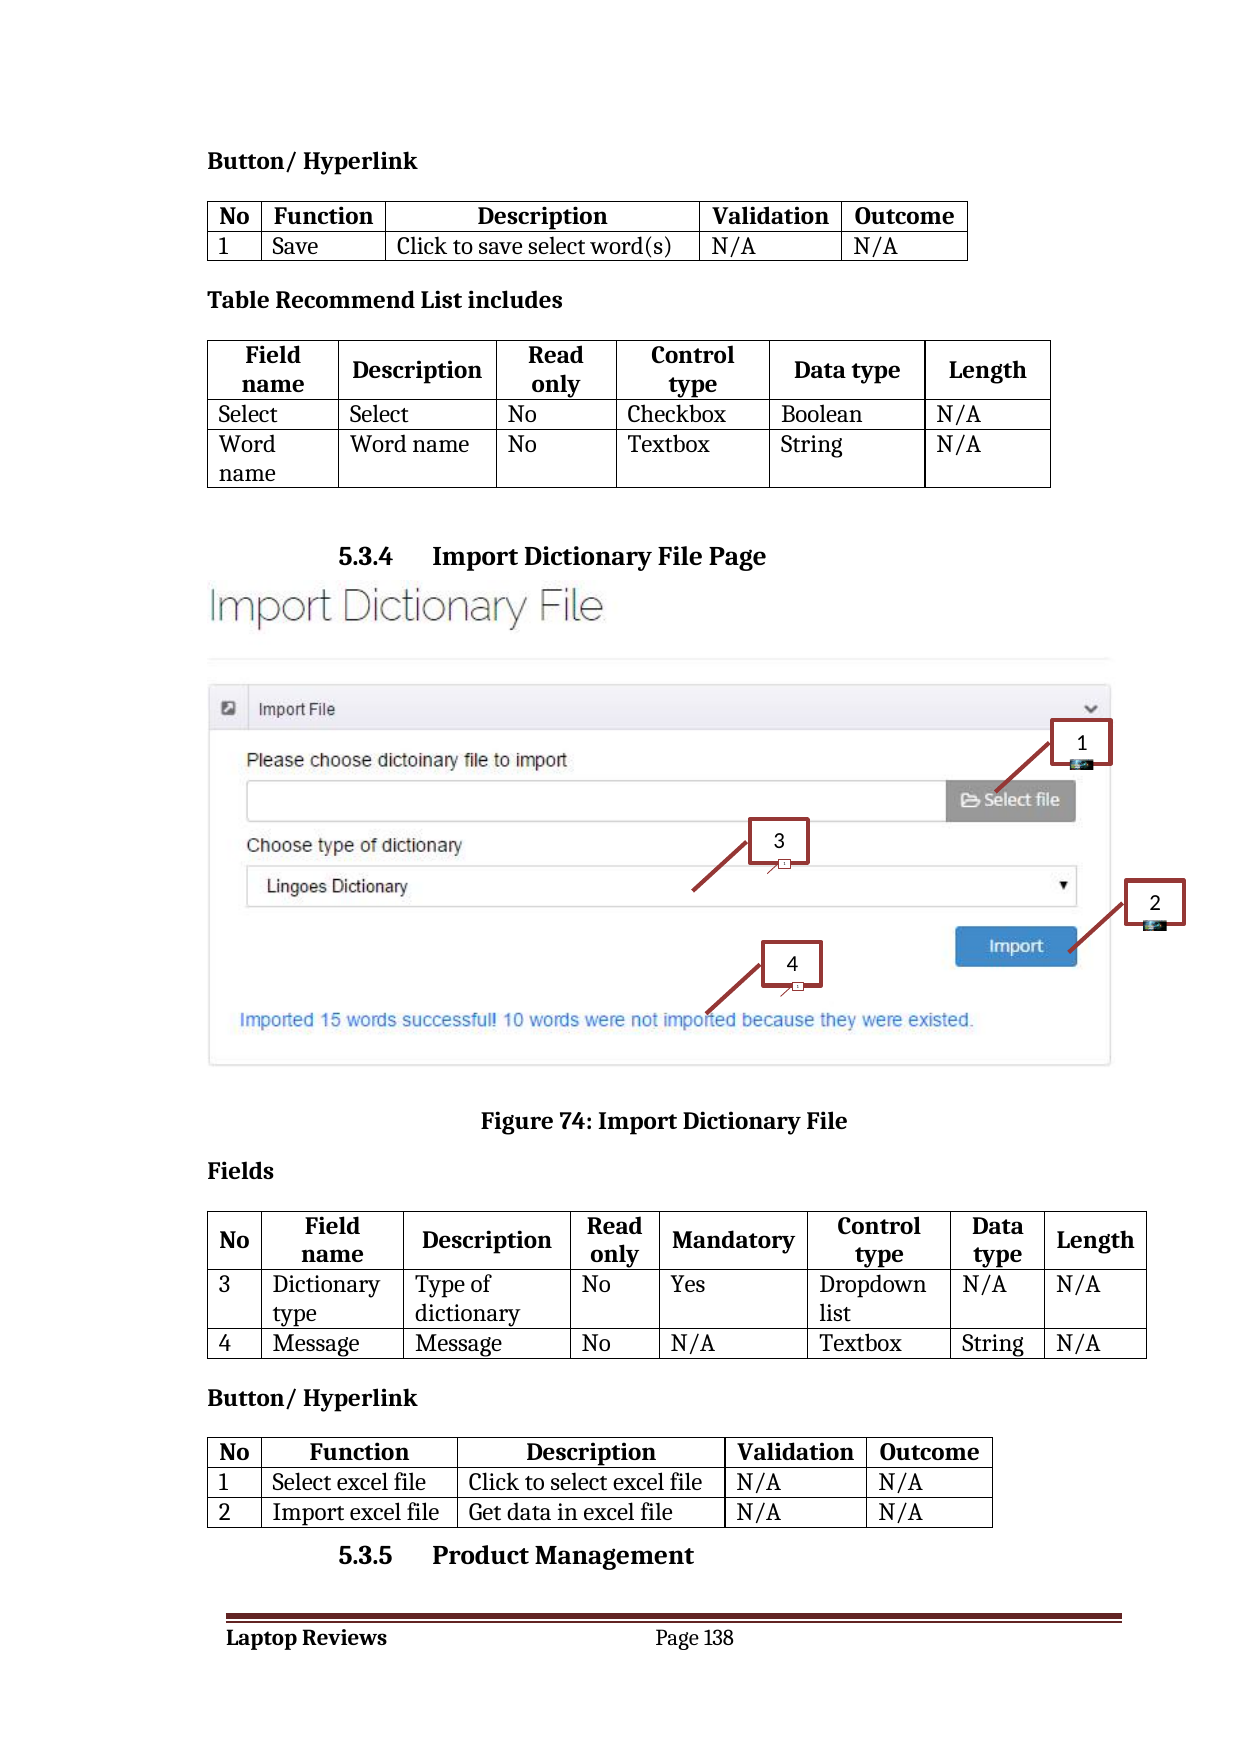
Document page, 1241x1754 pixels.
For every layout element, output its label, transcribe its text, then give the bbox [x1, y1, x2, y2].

subtitle Product Management [338, 1540, 1122, 1571]
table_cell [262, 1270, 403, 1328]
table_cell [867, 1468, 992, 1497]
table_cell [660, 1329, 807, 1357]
text Table Recommend List includes [207, 286, 1122, 315]
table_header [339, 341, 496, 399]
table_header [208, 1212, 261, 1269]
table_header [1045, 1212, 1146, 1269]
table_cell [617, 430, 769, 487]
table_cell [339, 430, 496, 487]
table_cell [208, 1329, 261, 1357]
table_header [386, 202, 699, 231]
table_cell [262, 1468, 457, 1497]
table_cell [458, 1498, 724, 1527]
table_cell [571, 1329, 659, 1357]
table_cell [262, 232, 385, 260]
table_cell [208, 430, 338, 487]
text Fields [207, 1157, 1122, 1185]
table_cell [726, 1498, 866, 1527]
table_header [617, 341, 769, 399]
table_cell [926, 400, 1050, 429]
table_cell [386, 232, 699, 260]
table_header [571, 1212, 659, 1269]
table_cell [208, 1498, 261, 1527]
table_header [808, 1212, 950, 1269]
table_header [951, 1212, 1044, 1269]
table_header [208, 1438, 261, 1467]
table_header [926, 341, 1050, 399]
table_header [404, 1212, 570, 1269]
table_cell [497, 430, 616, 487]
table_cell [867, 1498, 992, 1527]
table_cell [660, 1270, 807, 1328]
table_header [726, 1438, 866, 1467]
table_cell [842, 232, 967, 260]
text Button/ Hyperlink [207, 147, 1122, 176]
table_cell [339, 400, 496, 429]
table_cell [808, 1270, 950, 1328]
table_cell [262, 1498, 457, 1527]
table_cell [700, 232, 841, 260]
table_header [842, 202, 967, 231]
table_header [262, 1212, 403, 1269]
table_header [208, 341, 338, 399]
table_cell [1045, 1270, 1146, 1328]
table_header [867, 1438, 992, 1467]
text Figure 74: Import Dictionary File [207, 1107, 1122, 1136]
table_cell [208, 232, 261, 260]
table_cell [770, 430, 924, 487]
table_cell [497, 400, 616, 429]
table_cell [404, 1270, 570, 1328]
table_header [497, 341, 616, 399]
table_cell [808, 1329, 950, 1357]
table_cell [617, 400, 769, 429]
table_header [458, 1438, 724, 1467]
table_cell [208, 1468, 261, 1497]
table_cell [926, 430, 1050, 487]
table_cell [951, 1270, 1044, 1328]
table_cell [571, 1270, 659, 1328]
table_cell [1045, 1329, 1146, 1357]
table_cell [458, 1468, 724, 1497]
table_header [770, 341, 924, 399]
picture [1143, 920, 1167, 931]
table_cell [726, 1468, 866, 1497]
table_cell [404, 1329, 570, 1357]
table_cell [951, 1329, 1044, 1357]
text Button/ Hyperlink [207, 1383, 1122, 1412]
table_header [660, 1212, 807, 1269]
picture [207, 580, 1122, 1082]
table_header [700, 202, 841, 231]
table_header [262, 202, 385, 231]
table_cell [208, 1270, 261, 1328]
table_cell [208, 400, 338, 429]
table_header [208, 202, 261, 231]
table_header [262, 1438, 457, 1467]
subtitle Import Dictionary File Page [338, 541, 1122, 572]
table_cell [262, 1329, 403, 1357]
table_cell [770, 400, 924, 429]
